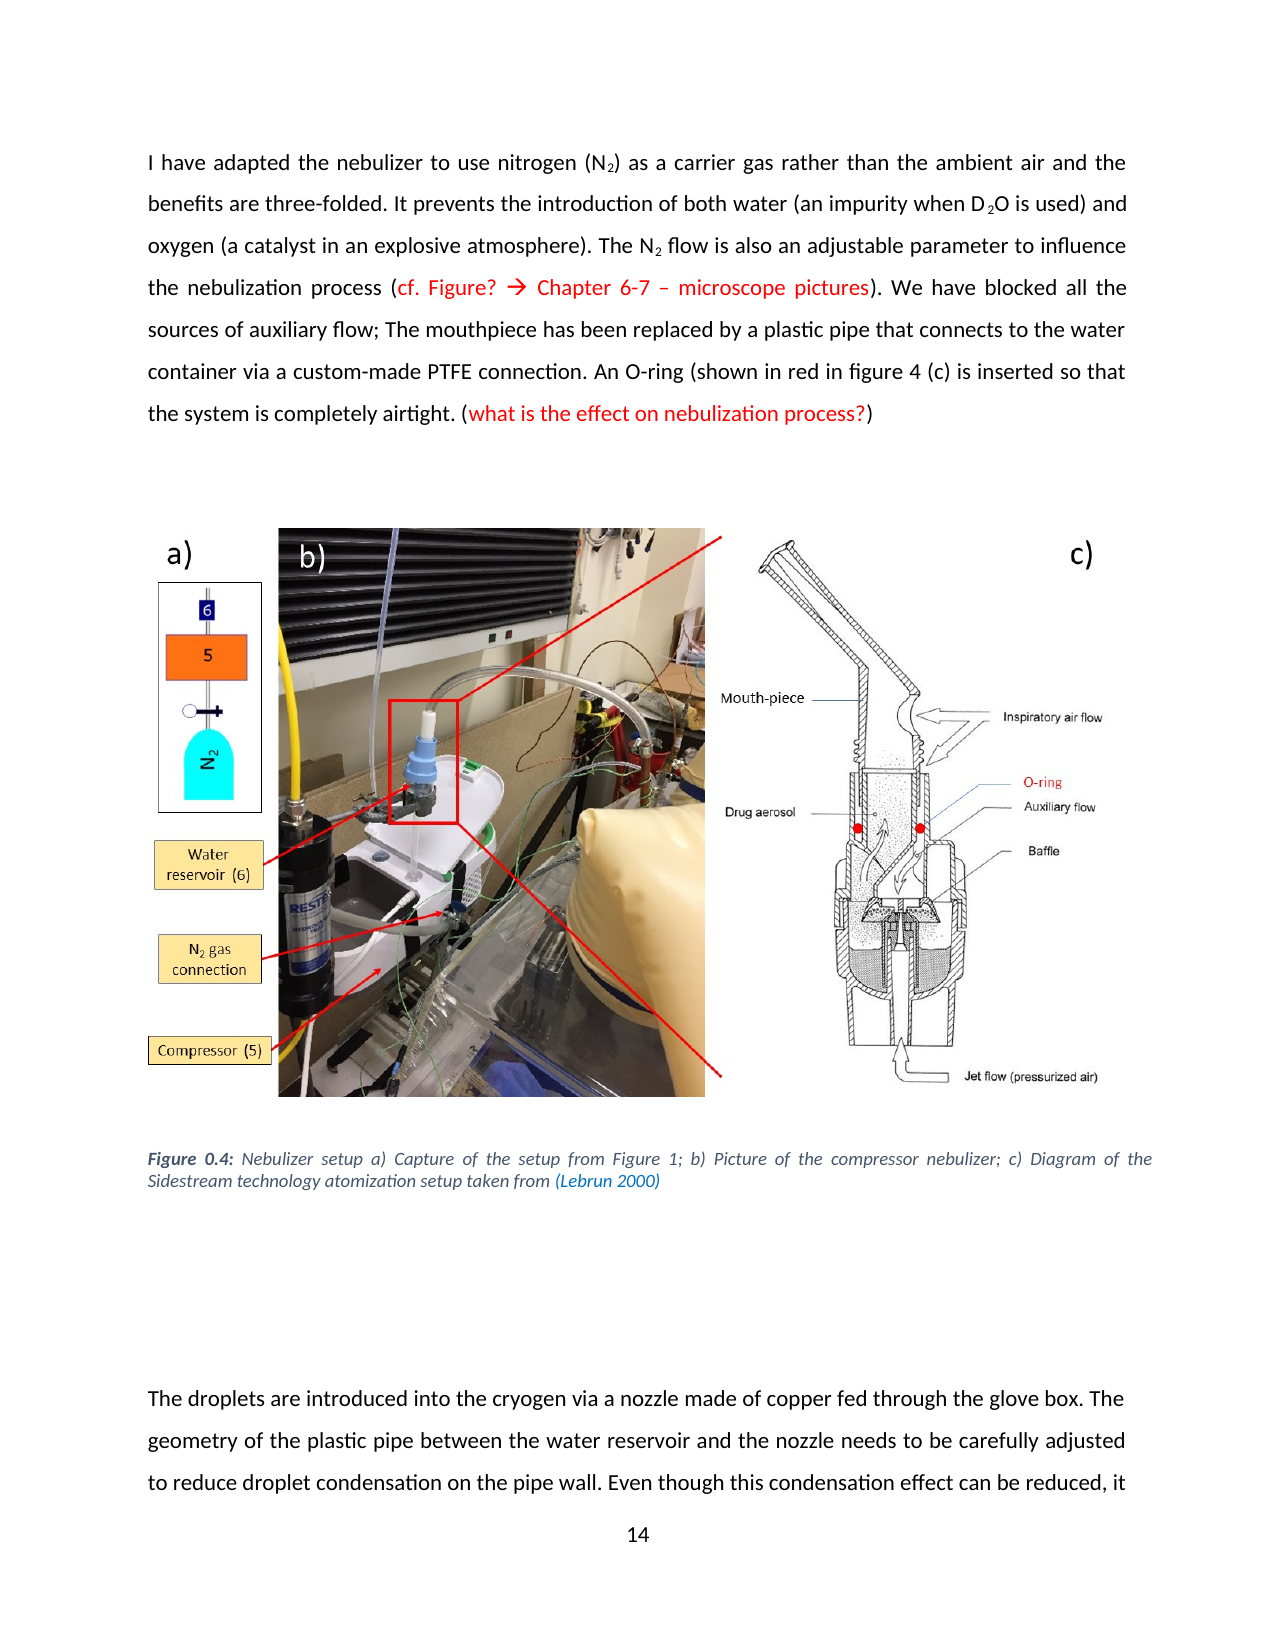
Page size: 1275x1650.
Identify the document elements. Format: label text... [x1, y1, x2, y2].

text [148, 1384, 1127, 1496]
text I have adapted the nebulizer to use nitrogen (N2) as a carrier gas rather than the ambient air and the benefits are three-folded. It prevents the introduction of both water (an impurity when D2O is used) and oxygen (a catalyst in an explosive atmosphere). The N2 flow is also an adjustable parameter to influence the nebulization process (cf. Figure? Chapter 6-7 – microscope pictures). We have blocked all the sources of auxiliary flow; The mouthpiece has been replaced by a plastic pipe that connects to the water container via a custom-made PTFE connection. An O-ring (shown in red in figure 4 (c) is inserted so that the system is completely airtight. (what is the effect on nebulization process?) [148, 148, 1127, 427]
picture [147, 528, 1158, 1097]
